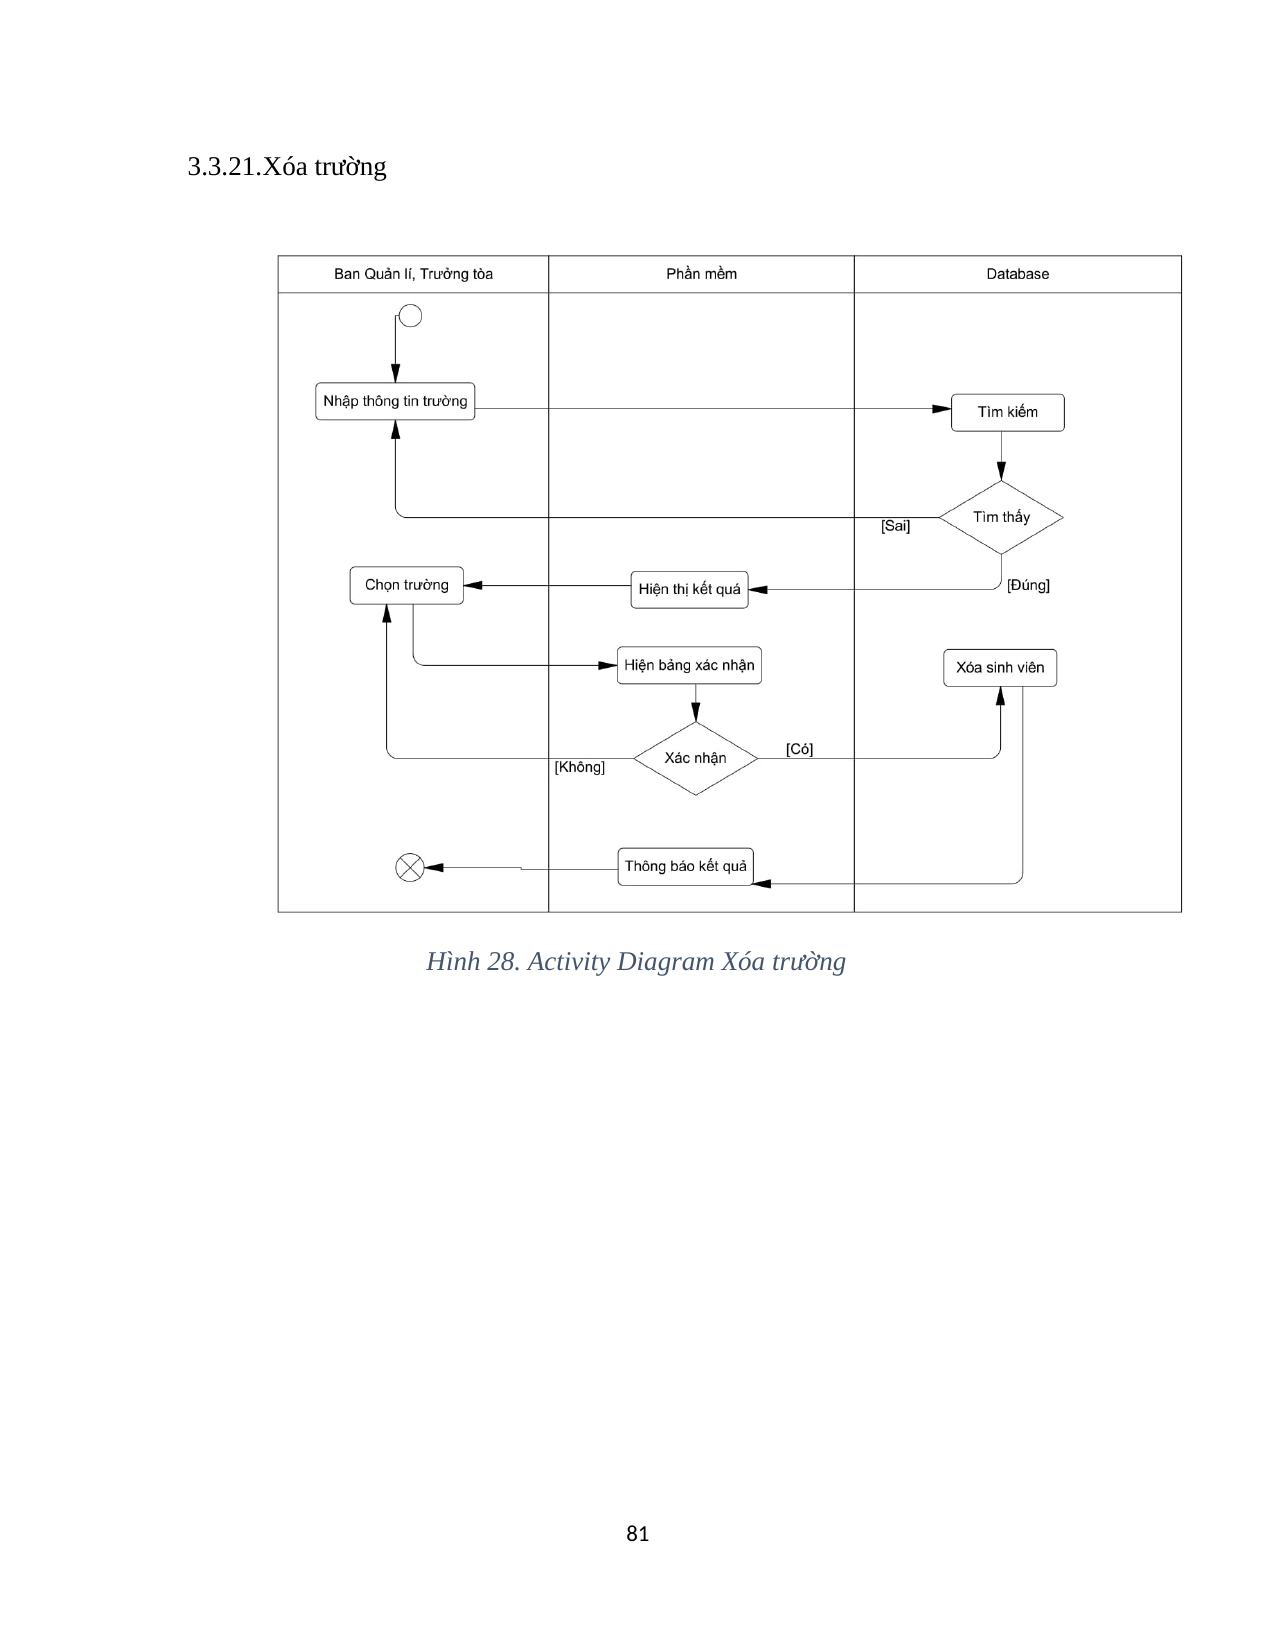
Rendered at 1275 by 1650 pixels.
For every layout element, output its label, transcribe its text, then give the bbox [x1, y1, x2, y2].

list Xóa trường [187, 150, 1125, 181]
text Hình 28. Activity Diagram Xóa trường [150, 945, 1125, 976]
picture [262, 243, 1196, 915]
